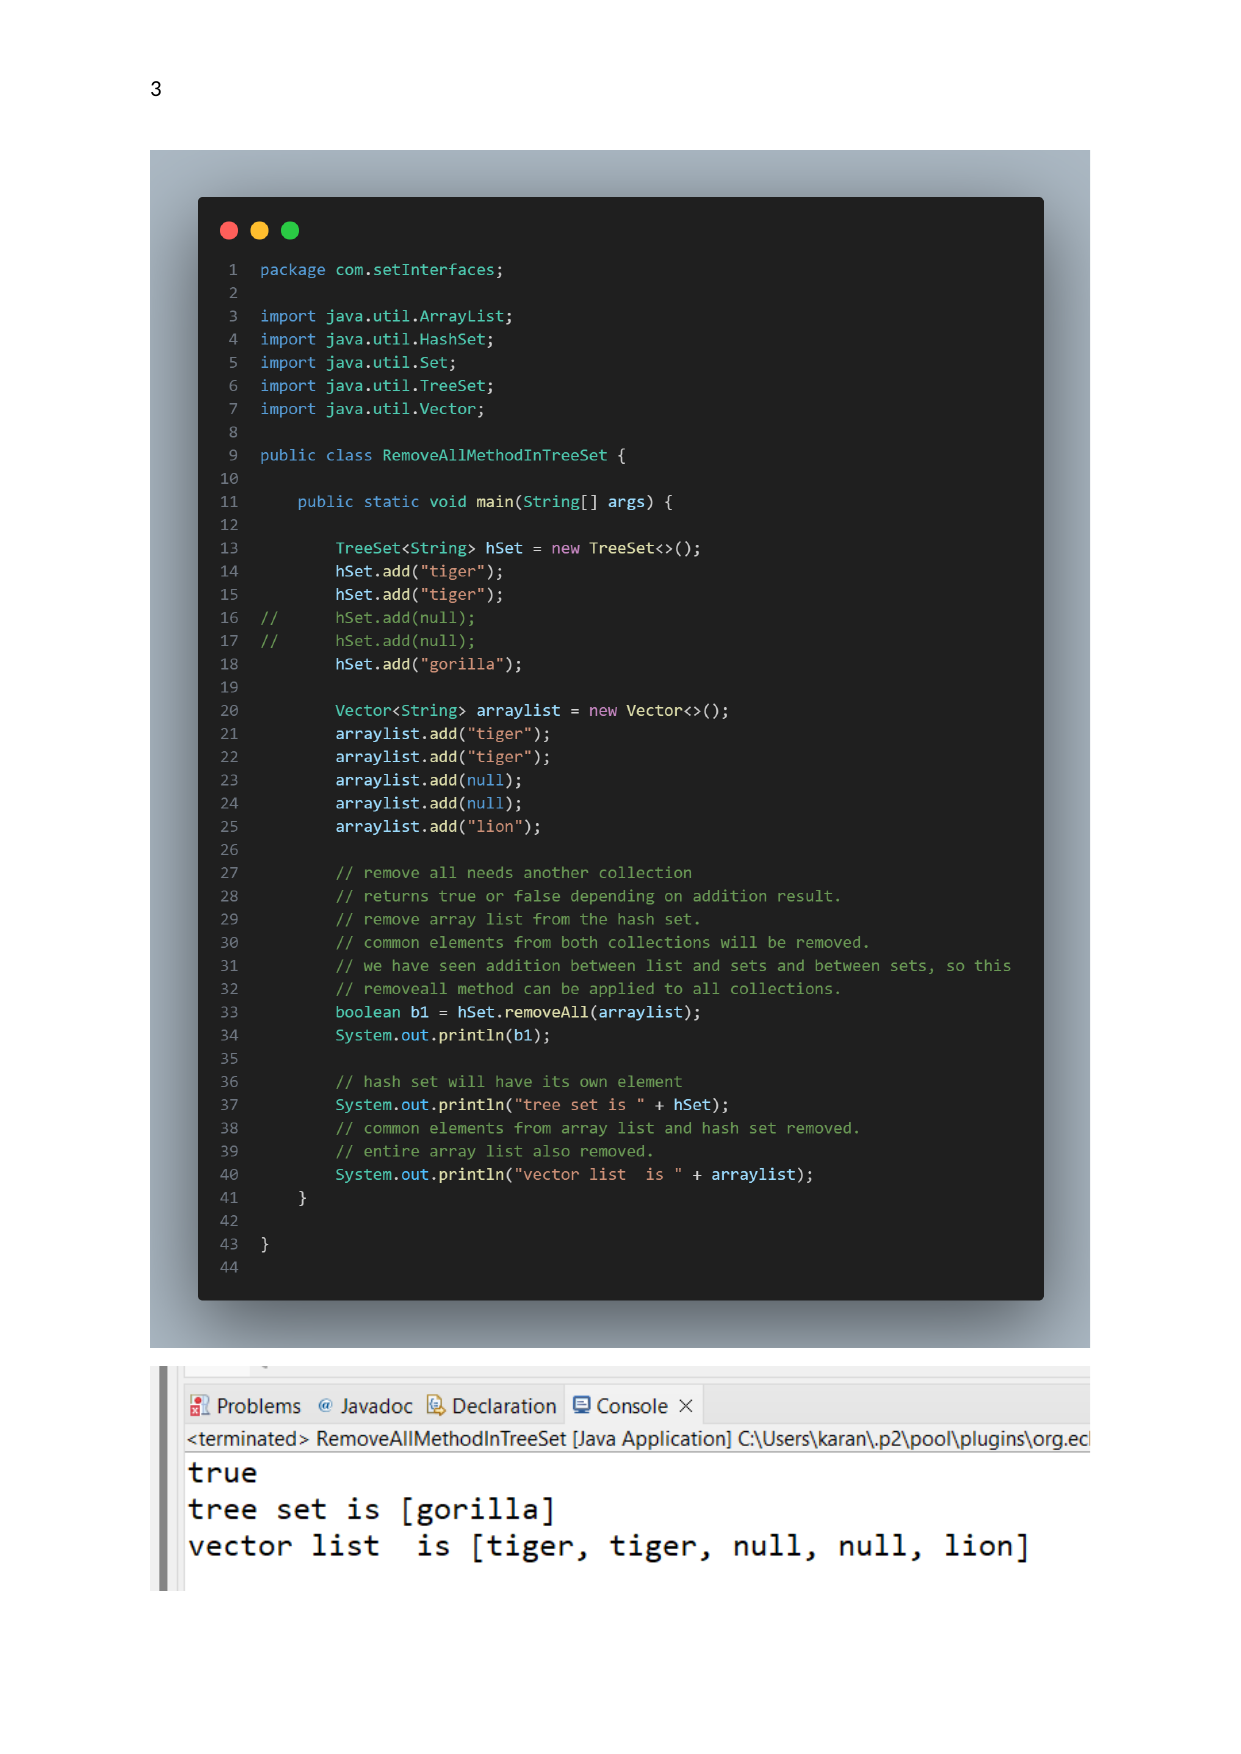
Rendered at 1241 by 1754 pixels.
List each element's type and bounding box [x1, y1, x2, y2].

picture [150, 150, 1091, 1348]
picture [150, 1366, 1091, 1591]
